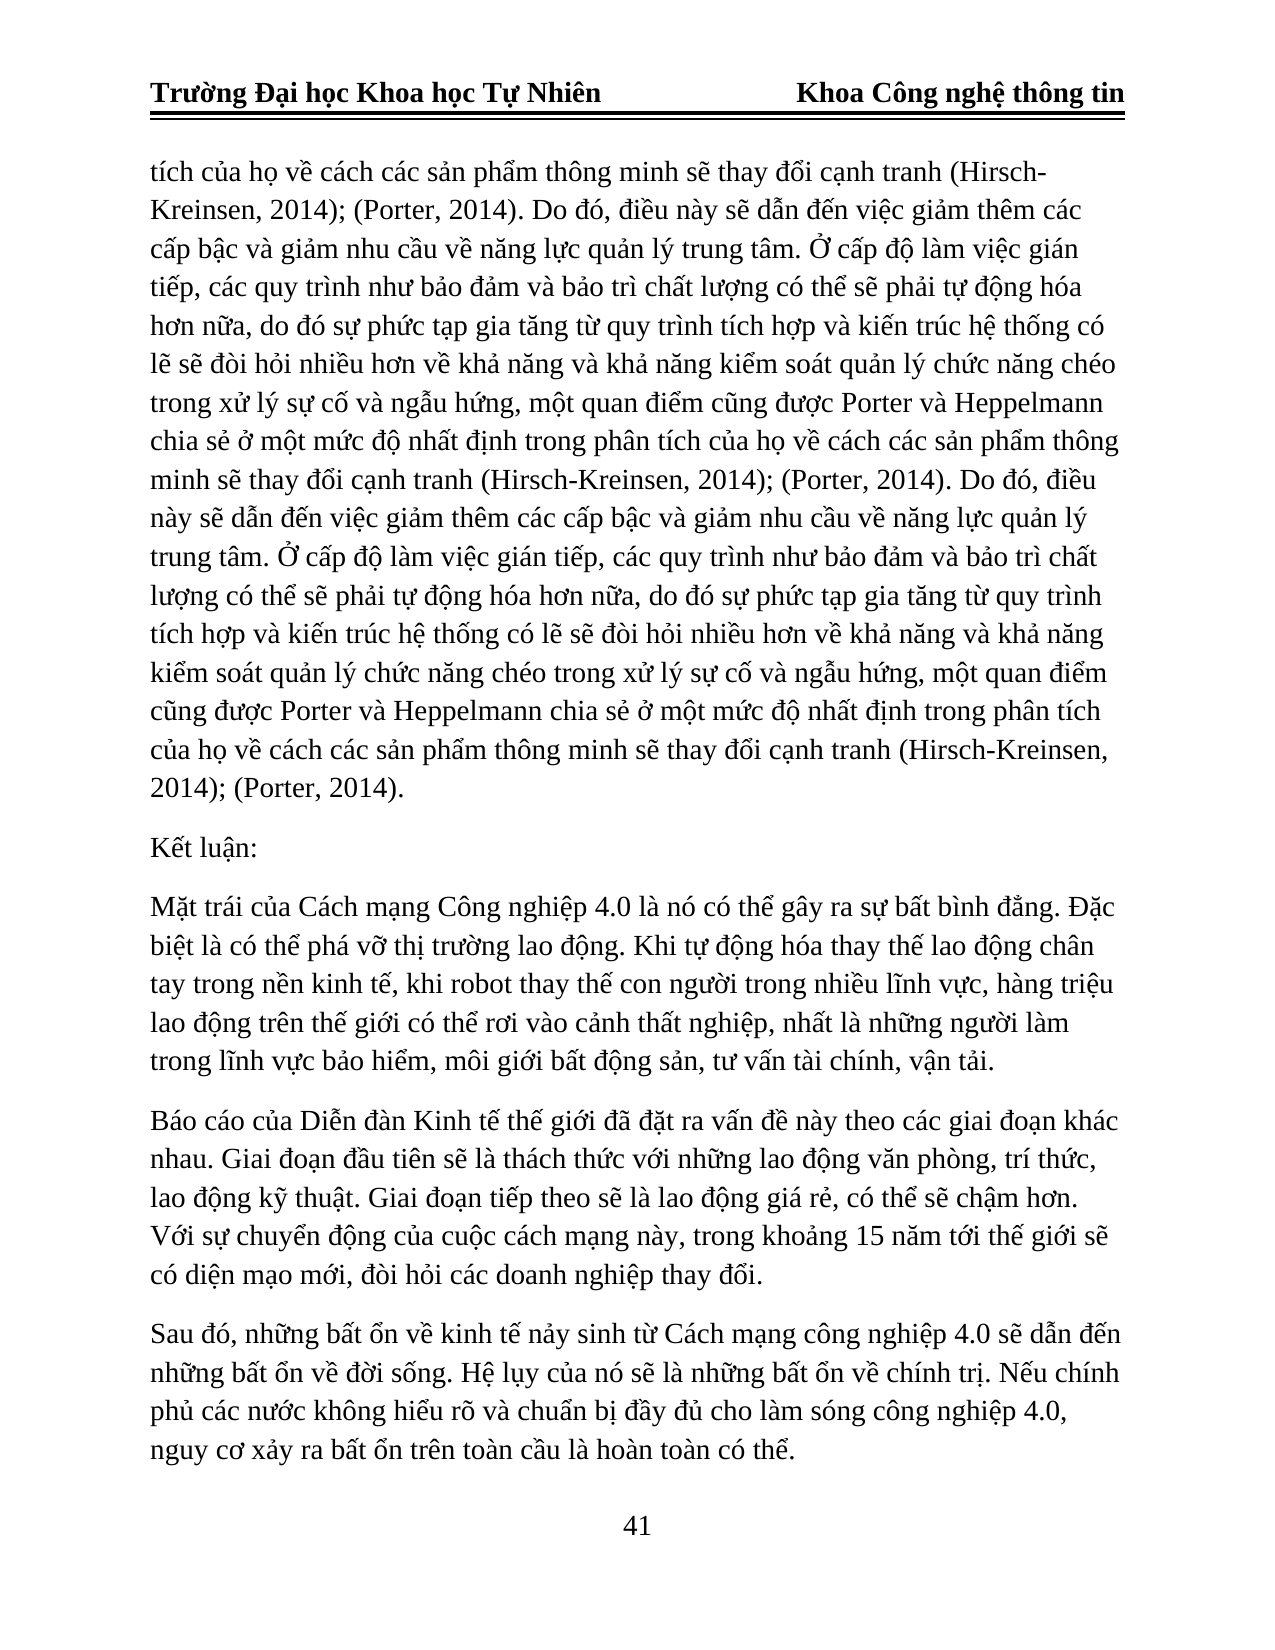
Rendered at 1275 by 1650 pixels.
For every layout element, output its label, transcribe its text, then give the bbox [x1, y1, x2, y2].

text Sau đó, những bất ổn về kinh tế nảy sinh từ Cách mạng công nghiệp 4.0 sẽ dẫn đến những bất ổn về đời sống. Hệ lụy của nó sẽ là những bất ổn về chính trị. Nếu chính phủ các nước không hiểu rõ và chuẩn bị đầy đủ cho làm sóng công nghiệp 4.0, nguy cơ xảy ra bất ổn trên toàn cầu là hoàn toàn có thể. [150, 1316, 1125, 1465]
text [150, 154, 1125, 804]
text Mặt trái của Cách mạng Công nghiệp 4.0 là nó có thể gây ra sự bất bình đẳng. Đặc biệt là có thể phá vỡ thị trường lao động. Khi tự động hóa thay thế lao động chân tay trong nền kinh tế, khi robot thay thế con người trong nhiều lĩnh vực, hàng triệu lao động trên thế giới có thể rơi vào cảnh thất nghiệp, nhất là những người làm trong lĩnh vực bảo hiểm, môi giới bất động sản, tư vấn tài chính, vận tải. [150, 889, 1125, 1077]
text Kết luận: [150, 830, 1125, 863]
text Báo cáo của Diễn đàn Kinh tế thế giới đã đặt ra vấn đề này theo các giai đoạn khác nhau. Giai đoạn đầu tiên sẽ là thách thức với những lao động văn phòng, trí thức, lao động kỹ thuật. Giai đoạn tiếp theo sẽ là lao động giá rẻ, có thể sẽ chậm hơn. Với sự chuyển động của cuộc cách mạng này, trong khoảng 15 năm tới thế giới sẽ có diện mạo mới, đòi hỏi các doanh nghiệp thay đổi. [150, 1103, 1125, 1290]
